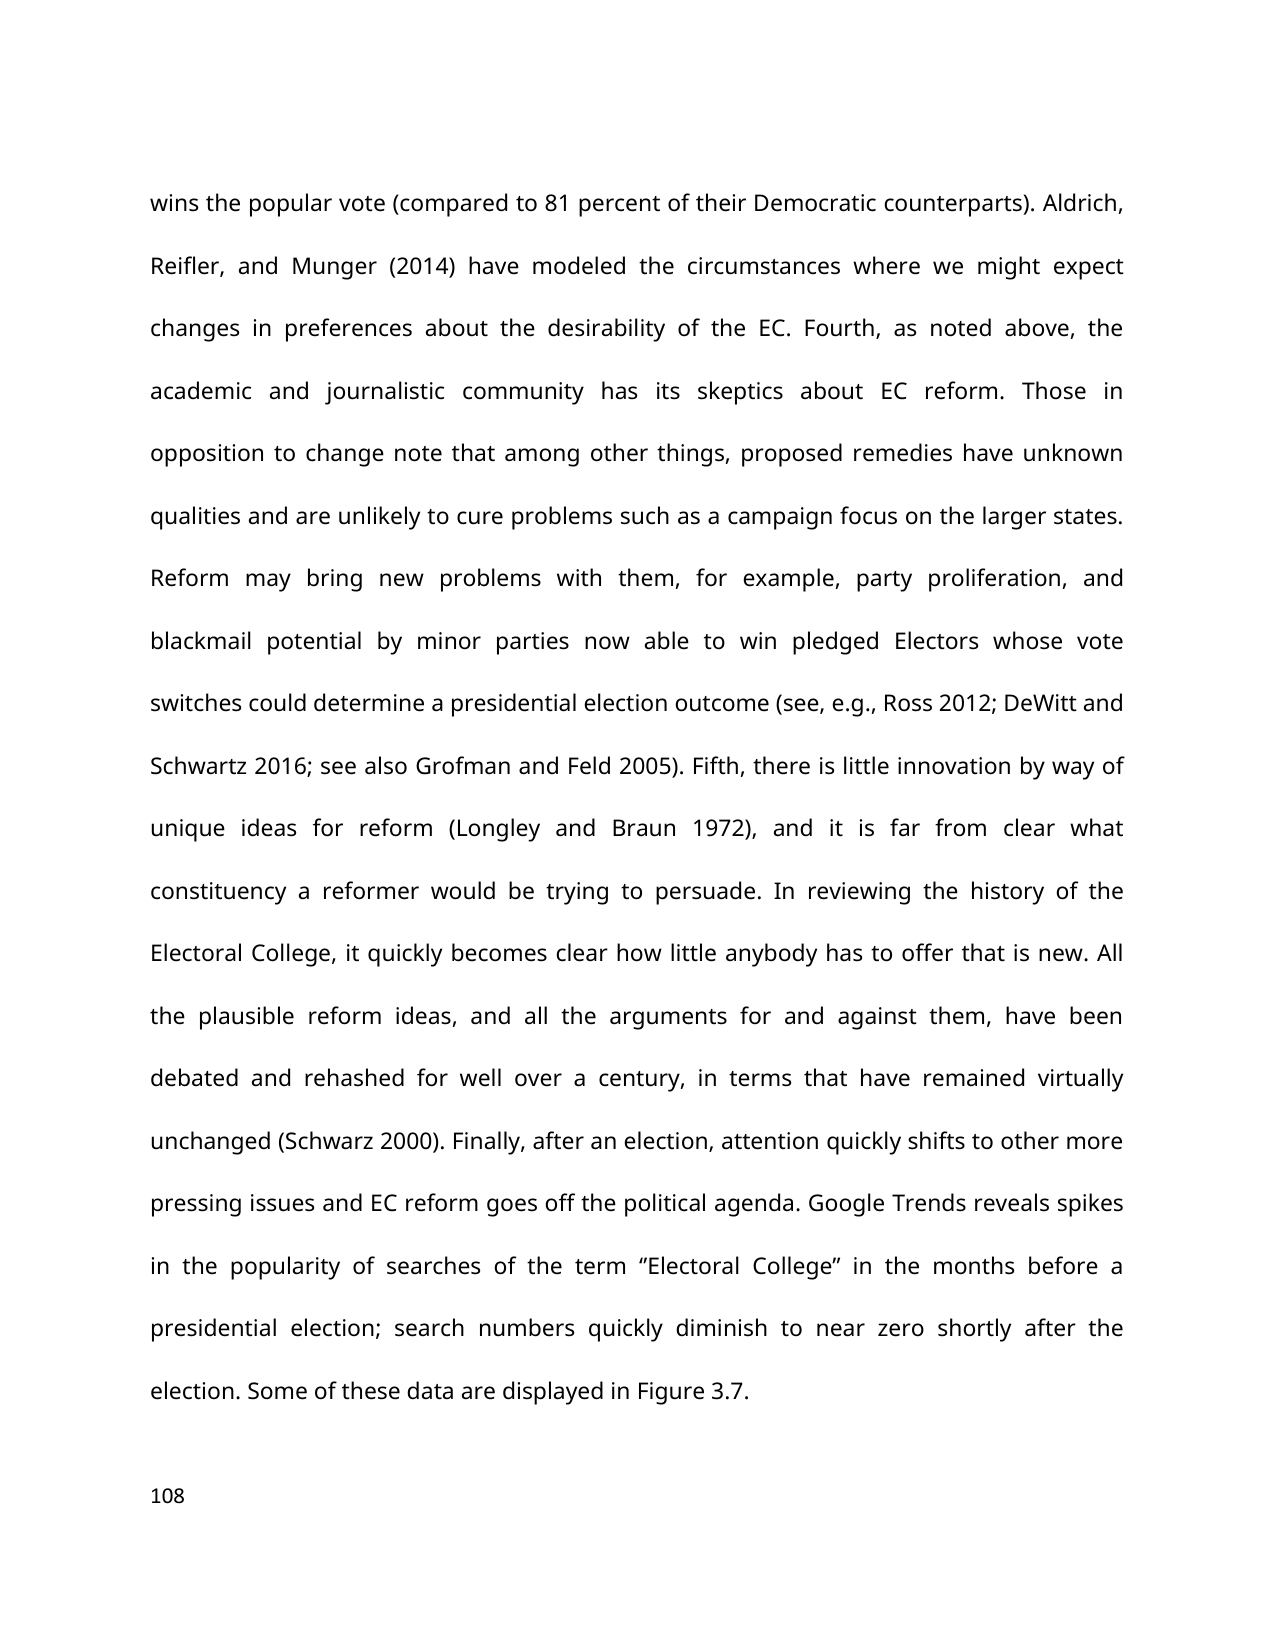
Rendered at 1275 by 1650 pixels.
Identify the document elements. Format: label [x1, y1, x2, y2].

text [150, 187, 1125, 1406]
